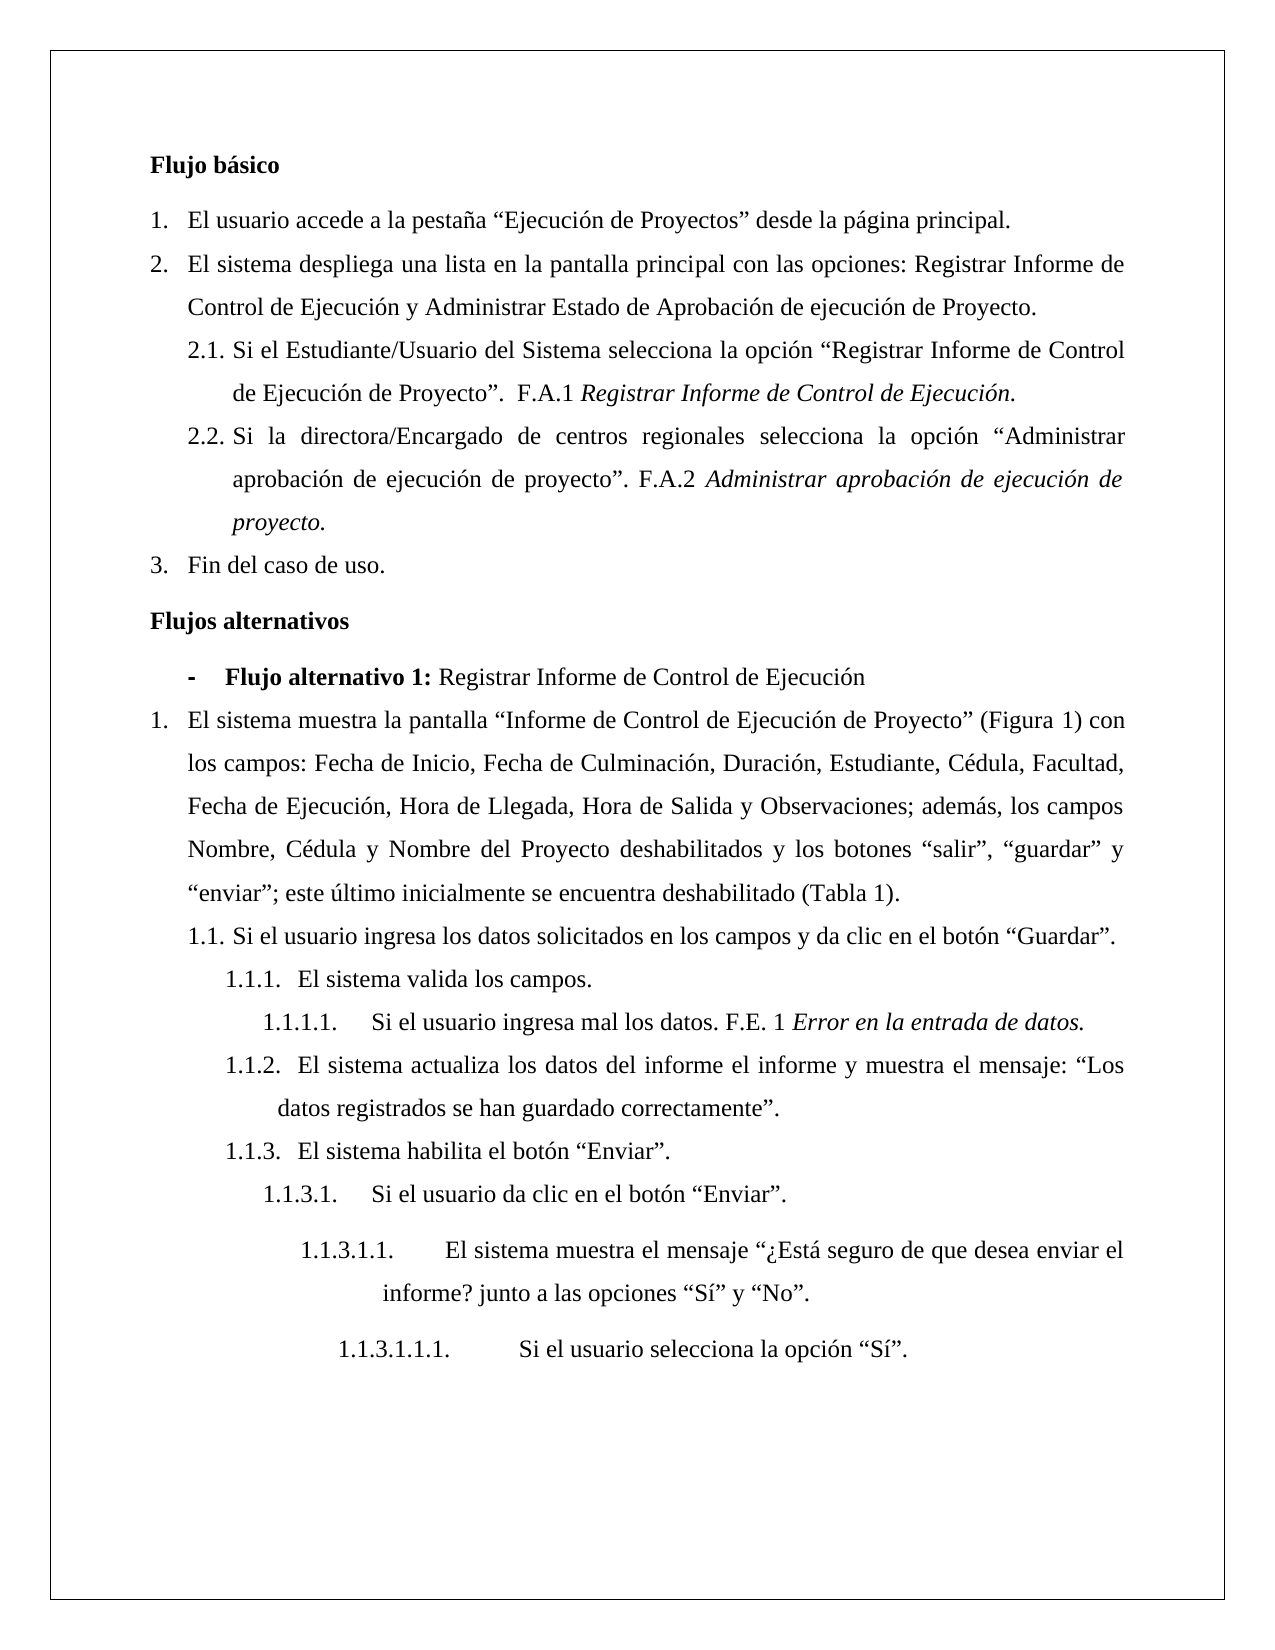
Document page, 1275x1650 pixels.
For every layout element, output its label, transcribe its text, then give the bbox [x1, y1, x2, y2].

list El sistema muestra el mensaje “¿Está seguro de que desea enviar el informe? junto a las opciones “Sí” y “No”. [300, 1235, 1125, 1307]
list Si el Estudiante/Usuario del Sistema selecciona la opción “Registrar Informe de Control de Ejecución de Proyecto”. F.A.1 Registrar Informe de Control de Ejecución. [187, 335, 1125, 407]
list Si el usuario ingresa mal los datos. F.E. 1 Error en la entrada de datos. [262, 1007, 1125, 1036]
list Si el usuario da clic en el botón “Enviar”. [263, 1179, 1125, 1208]
list Si la directora/Encargado de centros regionales selecciona la opción “Administrar aprobación de ejecución de proyecto”. F.A.2 Administrar aprobación de ejecución de proyecto. [187, 421, 1125, 536]
list El sistema muestra la pantalla “Informe de Control de Ejecución de Proyecto” (Figura 1) con los campos: Fecha de Inicio, Fecha de Culminación, Duración, Estudiante, Cédula, Facultad, Fecha de Ejecución, Hora de Llegada, Hora de Salida y Observaciones; además, los campos Nombre, Cédula y Nombre del Proyecto deshabilitados y los botones “salir”, “guardar” y “enviar”; este último inicialmente se encuentra deshabilitado (Tabla 1). [150, 705, 1125, 906]
list Si el usuario ingresa los datos solicitados en los campos y da clic en el botón “Guardar”. [187, 921, 1125, 949]
list El sistema habilita el botón “Enviar”. [225, 1136, 1125, 1165]
list Fin del caso de uso. [150, 551, 1125, 579]
list El sistema valida los campos. [225, 964, 1125, 993]
list Si el usuario selecciona la opción “Sí”. [338, 1334, 1125, 1363]
list El sistema actualiza los datos del informe el informe y muestra el mensaje: “Los datos registrados se han guardado correctamente”. [225, 1050, 1125, 1122]
text Flujos alternativos [150, 606, 1125, 635]
list El sistema despliega una lista en la pantalla principal con las opciones: Registrar Informe de Control de Ejecución y Administrar Estado de Aprobación de ejecución de Proyecto. [150, 249, 1125, 321]
list El usuario accede a la pestaña “Ejecución de Proyectos” desde la página principal. [150, 206, 1125, 234]
text Flujo básico [150, 150, 1125, 179]
list Flujo alternativo 1: Registrar Informe de Control de Ejecución [187, 662, 1125, 691]
